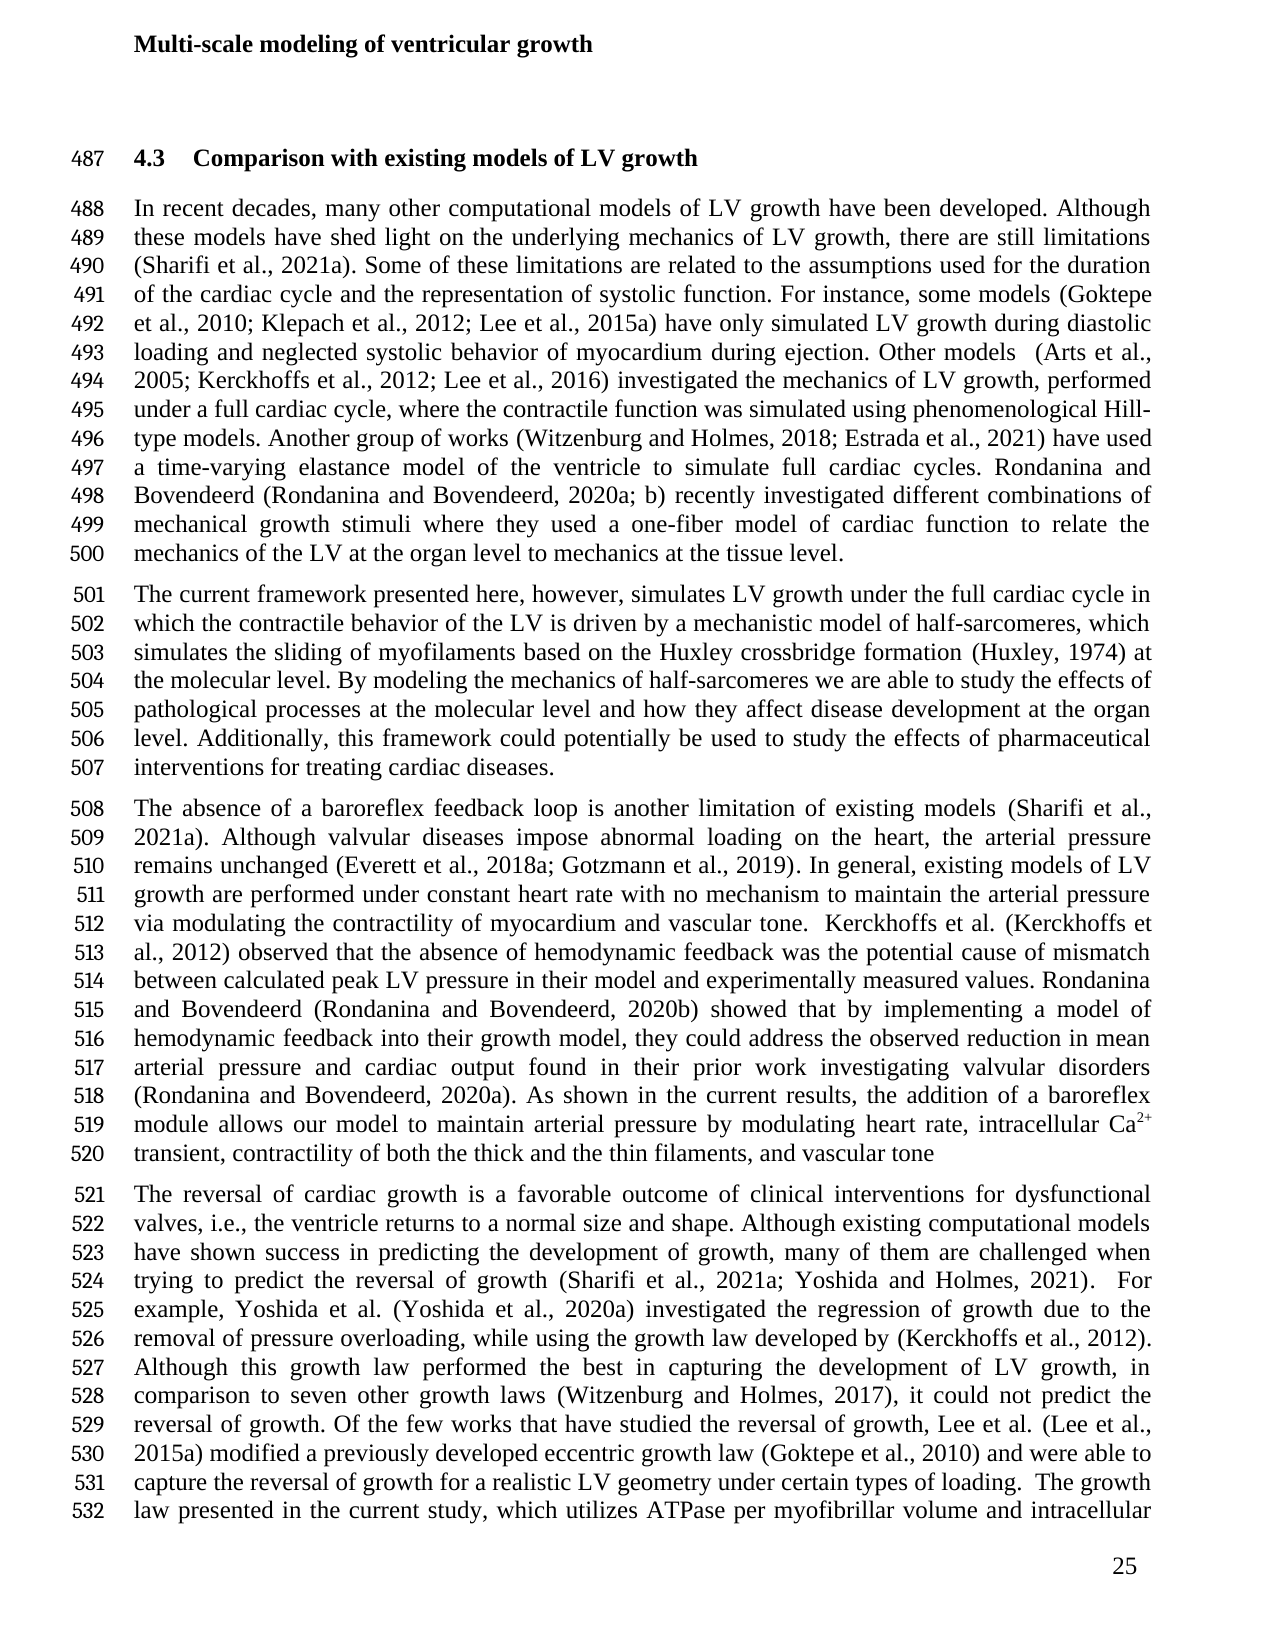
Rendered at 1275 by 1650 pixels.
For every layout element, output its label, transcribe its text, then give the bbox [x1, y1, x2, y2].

subtitle Comparison with existing models of LV growth [133, 143, 1152, 172]
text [133, 1179, 1152, 1524]
text In recent decades, many other computational models of LV growth have been developed. Although these models have shed light on the underlying mechanics of LV growth, there are still limitations (Sharifi et al., 2021a). Some of these limitations are related to the assumptions used for the duration of the cardiac cycle and the representation of systolic function. For instance, some models (Goktepe et al., 2010; Klepach et al., 2012; Lee et al., 2015a) have only simulated LV growth during diastolic loading and neglected systolic behavior of myocardium during ejection. Other models (Arts et al., 2005; Kerckhoffs et al., 2012; Lee et al., 2016) investigated the mechanics of LV growth, performed under a full cardiac cycle, where the contractile function was simulated using phenomenological Hill-type models. Another group of works (Witzenburg and Holmes, 2018; Estrada et al., 2021) have used a time-varying elastance model of the ventricle to simulate full cardiac cycles. Rondanina and Bovendeerd (Rondanina and Bovendeerd, 2020a; b) recently investigated different combinations of mechanical growth stimuli where they used a one-fiber model of cardiac function to relate the mechanics of the LV at the organ level to mechanics at the tissue level. [133, 193, 1152, 567]
text The current framework presented here, however, simulates LV growth under the full cardiac cycle in which the contractile behavior of the LV is driven by a mechanistic model of half-sarcomeres, which simulates the sliding of myofilaments based on the Huxley crossbridge formation (Huxley, 1974) at the molecular level. By modeling the mechanics of half-sarcomeres we are able to study the effects of pathological processes at the molecular level and how they affect disease development at the organ level. Additionally, this framework could potentially be used to study the effects of pharmaceutical interventions for treating cardiac diseases. [133, 579, 1152, 781]
text The absence of a baroreflex feedback loop is another limitation of existing models (Sharifi et al., 2021a). Although valvular diseases impose abnormal loading on the heart, the arterial pressure remains unchanged (Everett et al., 2018a; Gotzmann et al., 2019). In general, existing models of LV growth are performed under constant heart rate with no mechanism to maintain the arterial pressure via modulating the contractility of myocardium and vascular tone. Kerckhoffs et al. (Kerckhoffs et al., 2012) observed that the absence of hemodynamic feedback was the potential cause of mismatch between calculated peak LV pressure in their model and experimentally measured values. Rondanina and Bovendeerd (Rondanina and Bovendeerd, 2020b) showed that by implementing a model of hemodynamic feedback into their growth model, they could address the observed reduction in mean arterial pressure and cardiac output found in their prior work investigating valvular disorders (Rondanina and Bovendeerd, 2020a). As shown in the current results, the addition of a baroreflex module allows our model to maintain arterial pressure by modulating heart rate, intracellular Ca2+ transient, contractility of both the thick and the thin filaments, and vascular tone [133, 793, 1152, 1167]
